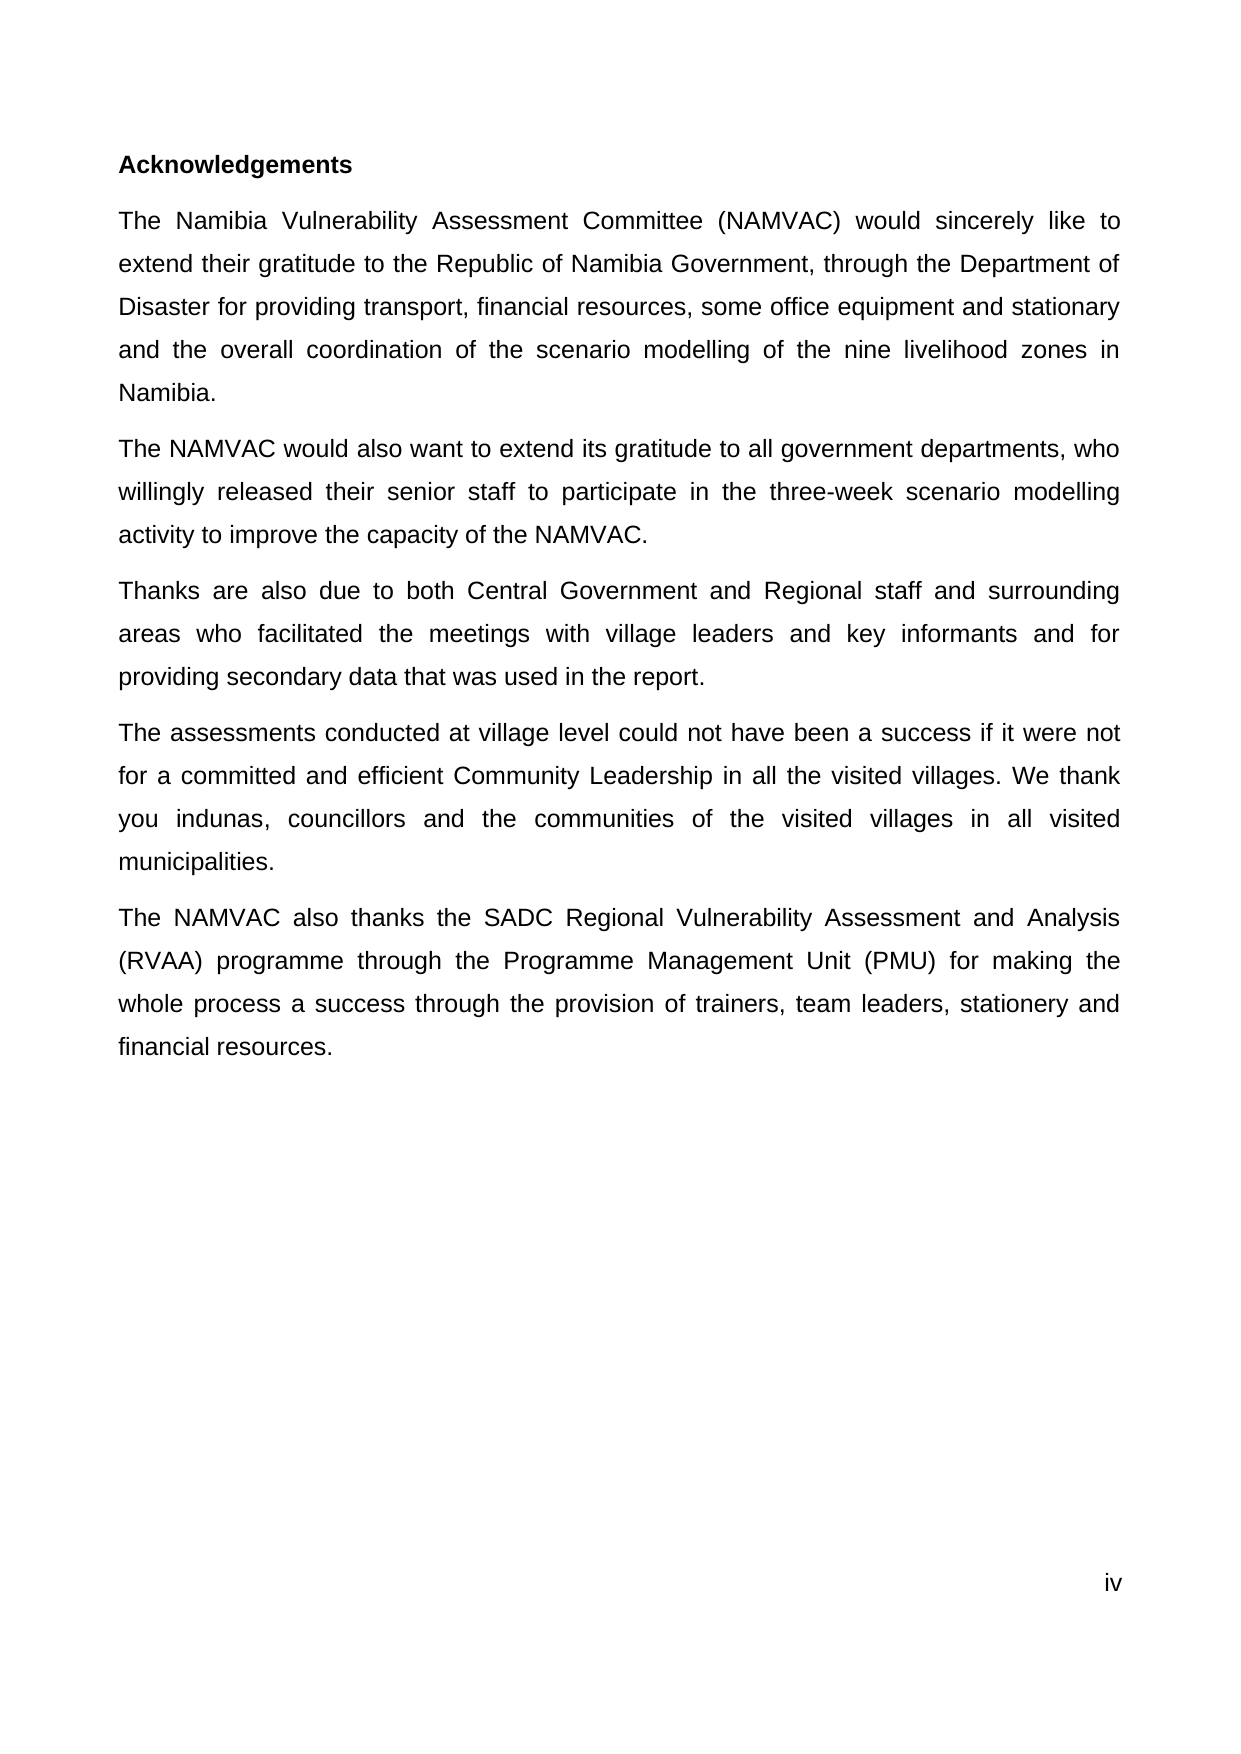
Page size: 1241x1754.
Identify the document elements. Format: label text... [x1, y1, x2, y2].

text The NAMVAC also thanks the SADC Regional Vulnerability Assessment and Analysis (RVAA) programme through the Programme Management Unit (PMU) for making the whole process a success through the provision of trainers, team leaders, stationery and financial resources. [118, 902, 1122, 1061]
text Thanks are also due to both Central Government and Regional staff and surrounding areas who facilitated the meetings with village leaders and key informants and for providing secondary data that was used in the report. [118, 576, 1122, 691]
text The assessments conducted at village level could not have been a success if it were not for a committed and efficient Community Leadership in all the visited villages. We thank you indunas, councillors and the communities of the visited villages in all visited municipalities. [118, 717, 1122, 876]
text Acknowledgements [118, 150, 1122, 179]
text The NAMVAC would also want to extend its gratitude to all government departments, who willingly released their senior staff to participate in the three-week scenario modelling activity to improve the capacity of the NAMVAC. [118, 434, 1122, 549]
text The Namibia Vulnerability Assessment Committee (NAMVAC) would sincerely like to extend their gratitude to the Republic of Namibia Government, through the Department of Disaster for providing transport, financial resources, some office equipment and stationary and the overall coordination of the scenario modelling of the nine livelihood zones in Namibia. [118, 206, 1122, 407]
